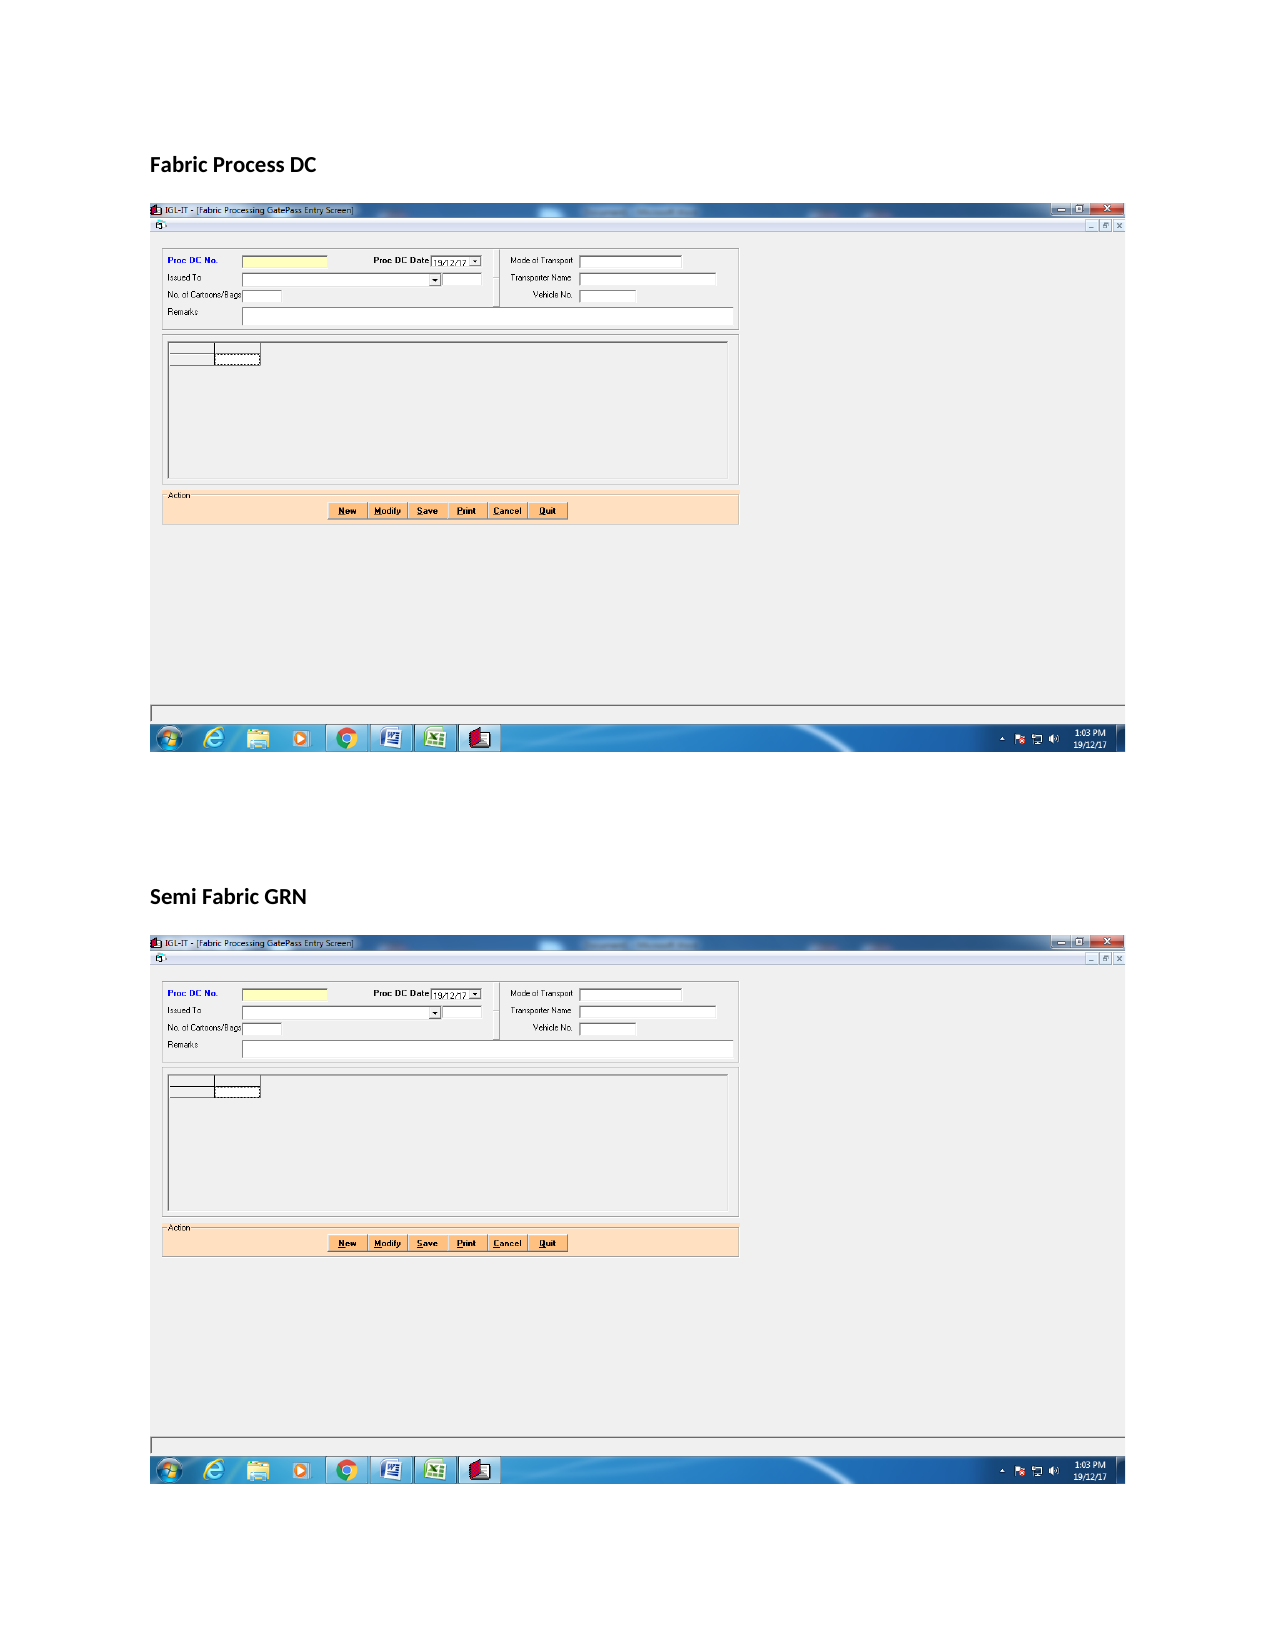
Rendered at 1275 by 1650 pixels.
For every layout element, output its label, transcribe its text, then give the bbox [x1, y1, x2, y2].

text Semi Fabric GRN [150, 882, 1125, 910]
picture [150, 203, 1125, 752]
text Fabric Process DC [150, 150, 1125, 178]
picture [150, 935, 1125, 1484]
